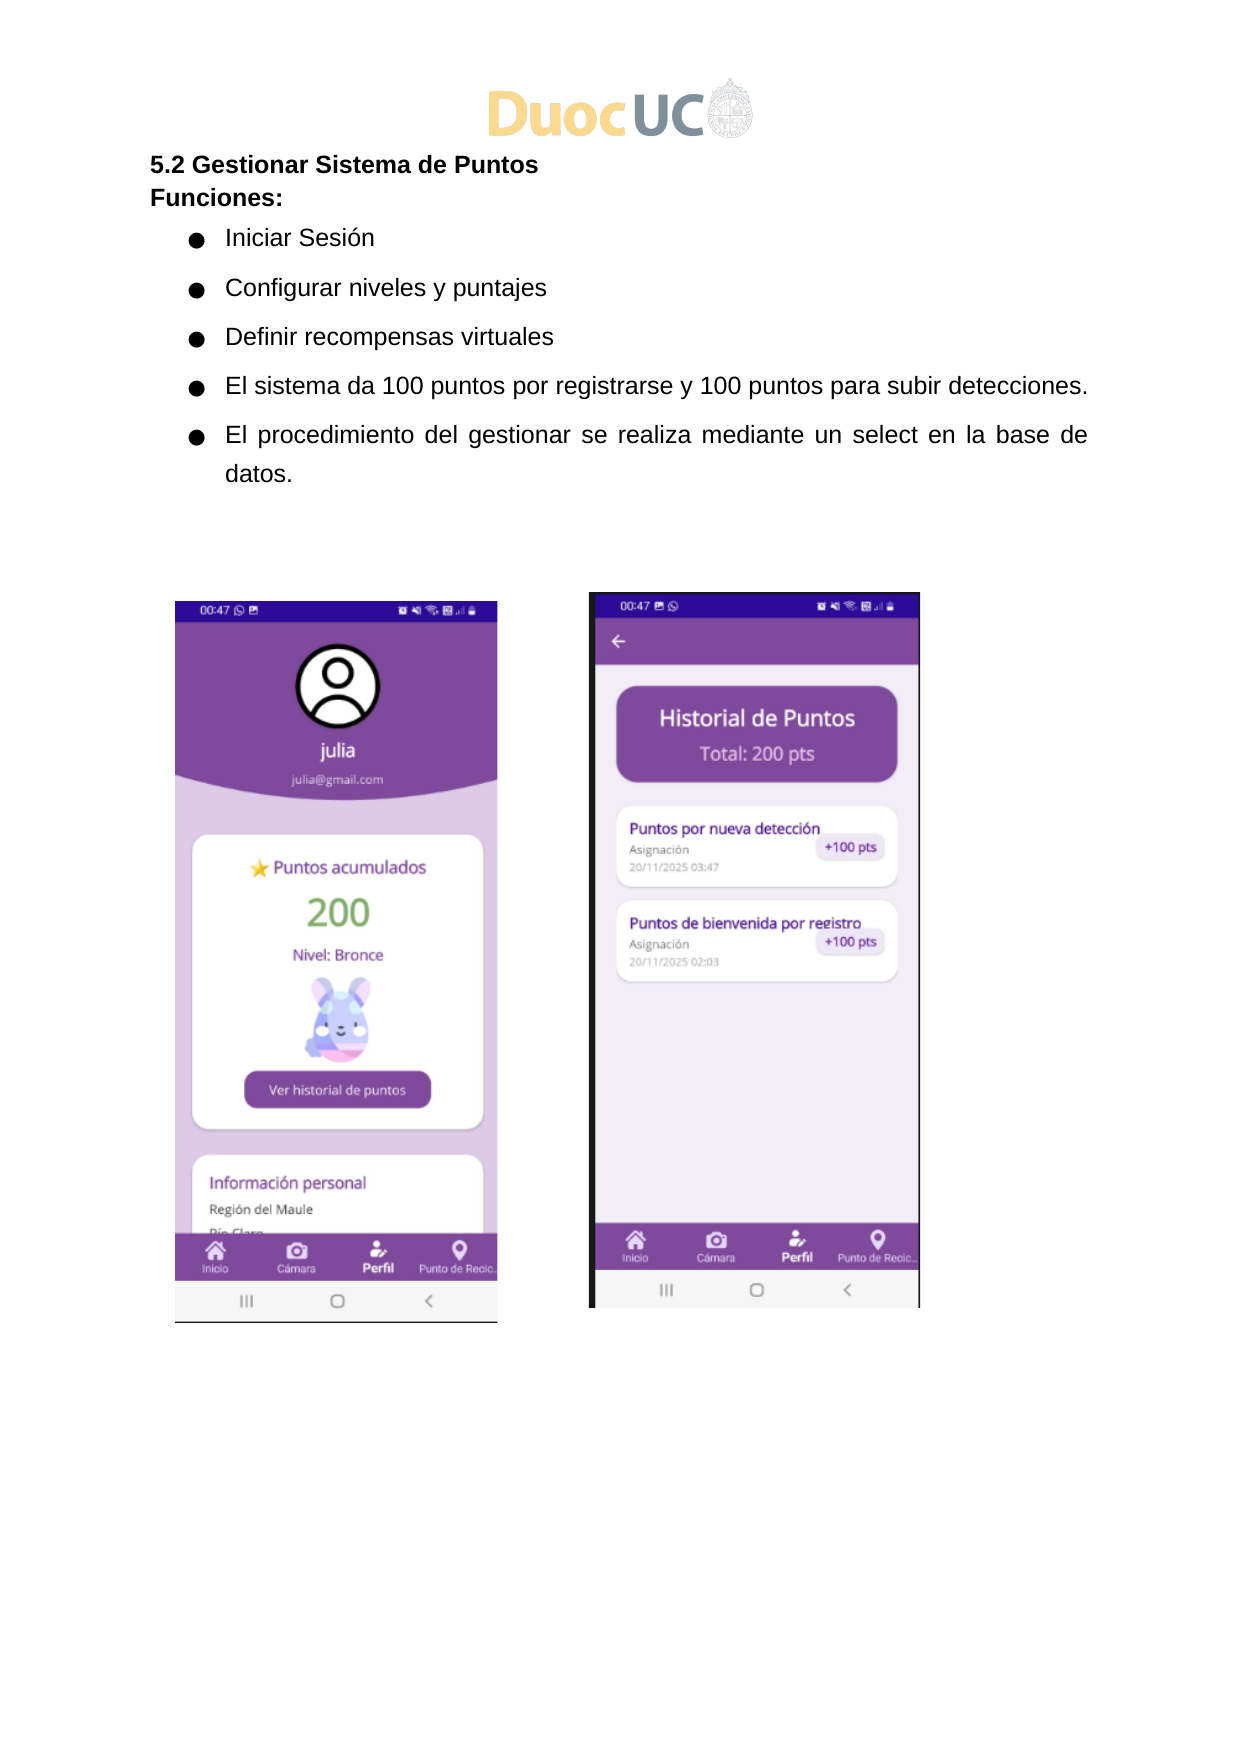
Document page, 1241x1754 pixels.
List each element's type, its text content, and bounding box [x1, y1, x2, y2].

text Funciones: [150, 183, 1090, 212]
picture [588, 592, 921, 1308]
list Configurar niveles y puntajes [187, 265, 1090, 308]
list Definir recompensas virtuales [187, 314, 1090, 357]
list El sistema da 100 puntos por registrarse y 100 puntos para subir detecciones. [187, 363, 1090, 406]
picture [175, 601, 498, 1323]
list El procedimiento del gestionar se realiza mediante un select en la base de datos. [187, 412, 1090, 488]
text 5.2 Gestionar Sistema de Puntos [150, 150, 1090, 179]
picture [485, 75, 756, 142]
list Iniciar Sesión [187, 216, 1090, 259]
